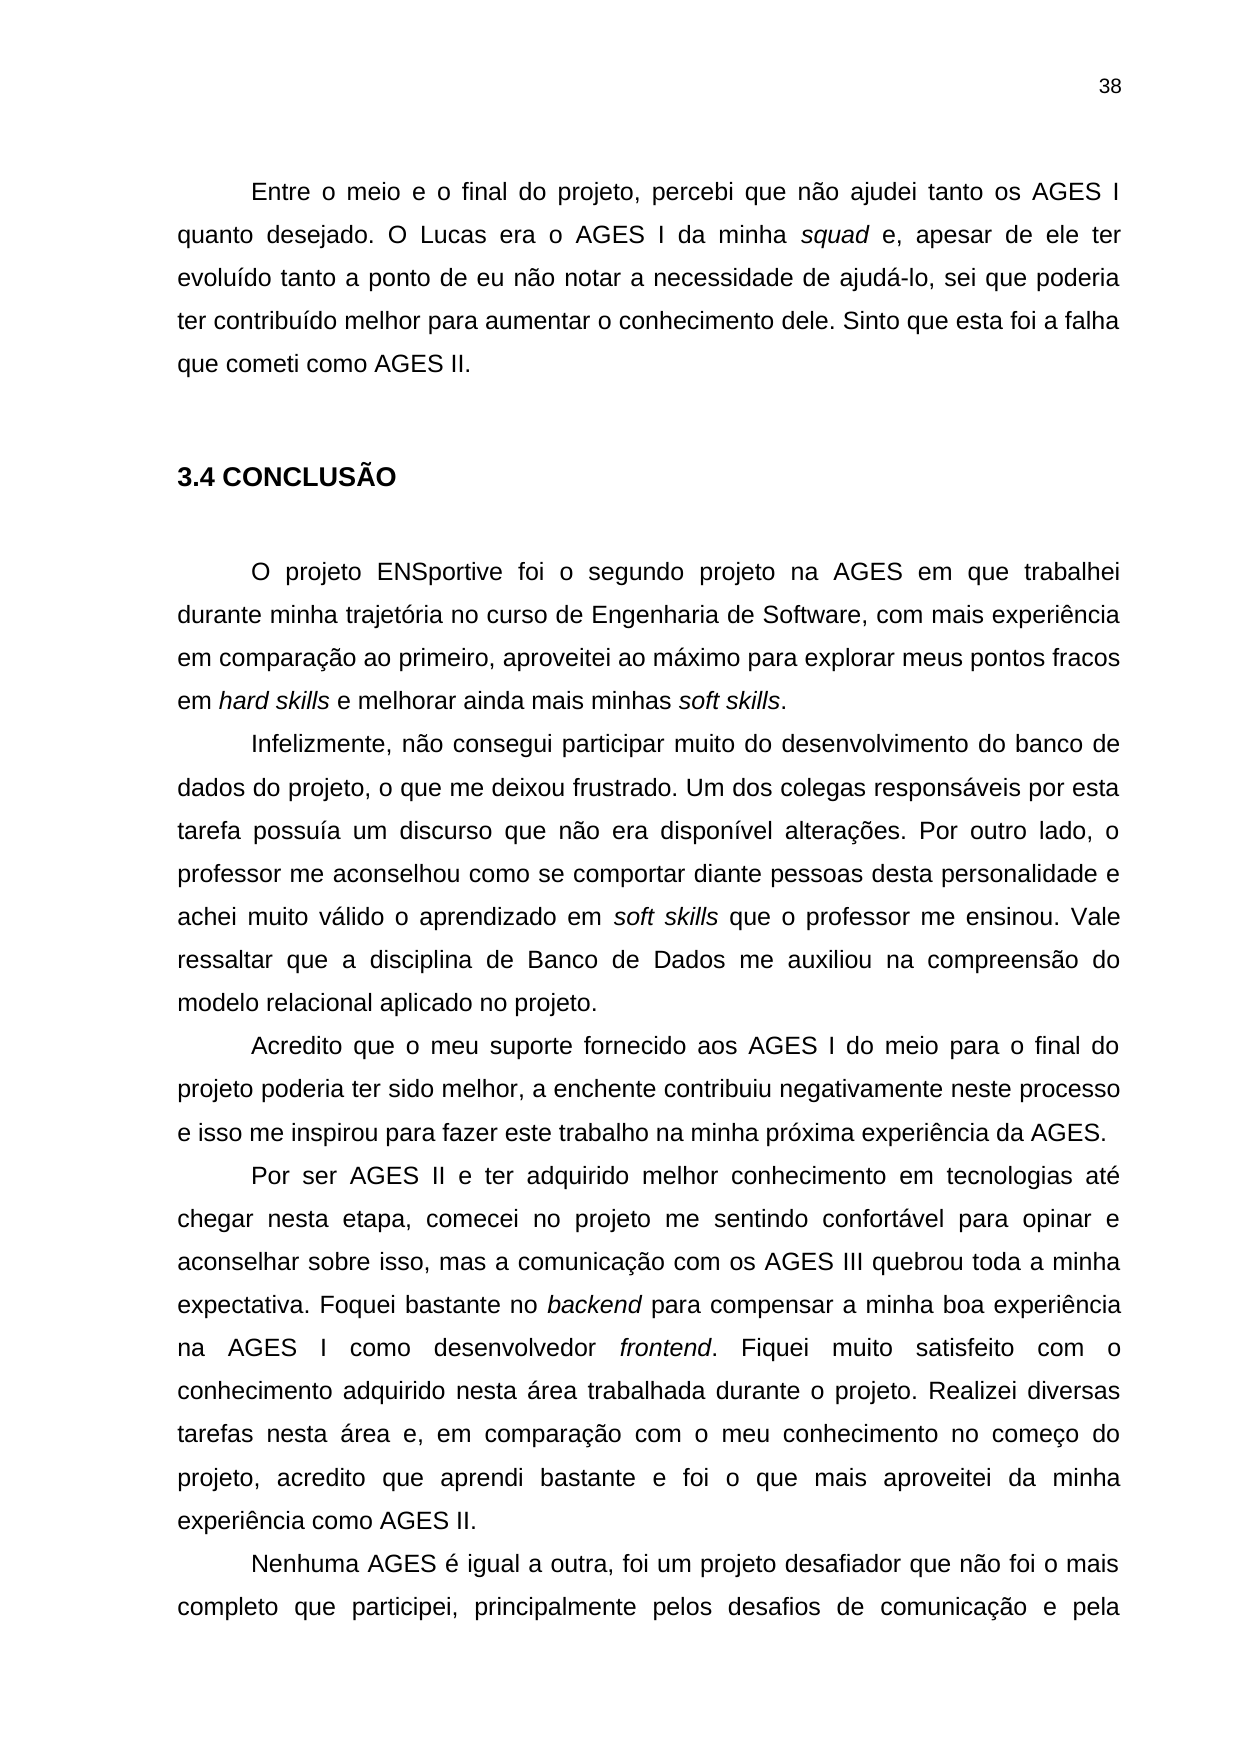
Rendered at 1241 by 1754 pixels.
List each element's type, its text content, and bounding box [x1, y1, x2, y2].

list Acredito que o meu suporte fornecido aos AGES I do meio para o final do projeto poderia ter sido melhor, a enchente contribuiu negativamente neste processo e isso me inspirou para fazer este trabalho na minha próxima experiência da AGES. [177, 1031, 1122, 1146]
list Infelizmente, não consegui participar muito do desenvolvimento do banco de dados do projeto, o que me deixou frustrado. Um dos colegas responsáveis por esta tarefa possuía um discurso que não era disponível alterações. Por outro lado, o professor me aconselhou como se comportar diante pessoas desta personalidade e achei muito válido o aprendizado em soft skills que o professor me ensinou. Vale ressaltar que a disciplina de Banco de Dados me auxiliou na compreensão do modelo relacional aplicado no projeto. [177, 729, 1122, 1017]
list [177, 1549, 1122, 1621]
list Entre o meio e o final do projeto, percebi que não ajudei tanto os AGES I quanto desejado. O Lucas era o AGES I da minha squad e, apesar de ele ter evoluído tanto a ponto de eu não notar a necessidade de ajudá-lo, sei que poderia ter contribuído melhor para aumentar o conhecimento dele. Sinto que esta foi a falha que cometi como AGES II. [177, 177, 1122, 378]
subtitle 3.4 CONCLUSÃO [177, 461, 1122, 492]
list Por ser AGES II e ter adquirido melhor conhecimento em tecnologias até chegar nesta etapa, comecei no projeto me sentindo confortável para opinar e aconselhar sobre isso, mas a comunicação com os AGES III quebrou toda a minha expectativa. Foquei bastante no backend para compensar a minha boa experiência na AGES I como desenvolvedor frontend. Fiquei muito satisfeito com o conhecimento adquirido nesta área trabalhada durante o projeto. Realizei diversas tarefas nesta área e, em comparação com o meu conhecimento no começo do projeto, acredito que aprendi bastante e foi o que mais aproveitei da minha experiência como AGES II. [177, 1161, 1122, 1534]
list O projeto ENSportive foi o segundo projeto na AGES em que trabalhei durante minha trajetória no curso de Engenharia de Software, com mais experiência em comparação ao primeiro, aproveitei ao máximo para explorar meus pontos fracos em hard skills e melhorar ainda mais minhas soft skills. [177, 557, 1122, 715]
